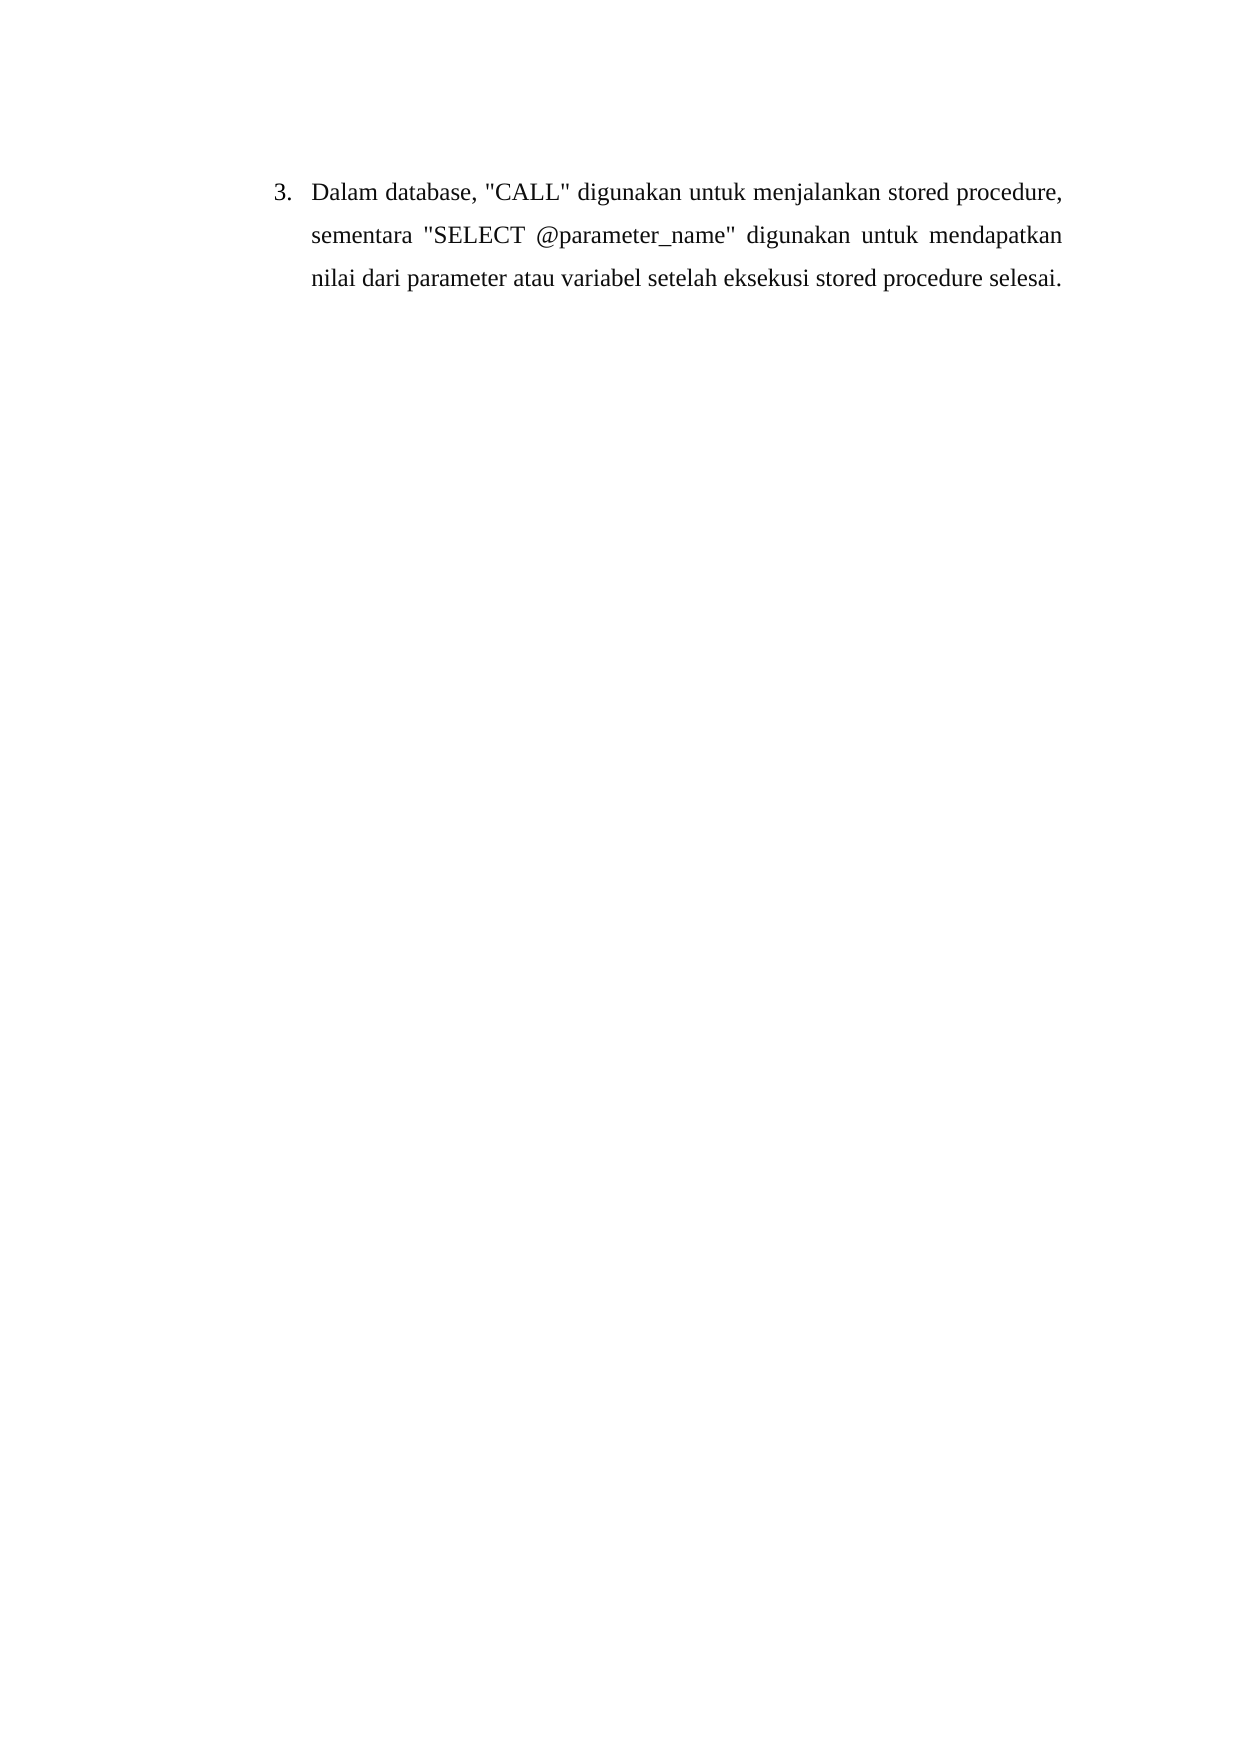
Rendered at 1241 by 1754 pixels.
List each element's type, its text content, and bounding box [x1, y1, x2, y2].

list Dalam database, "CALL" digunakan untuk menjalankan stored procedure, sementara "SELECT @parameter_name" digunakan untuk mendapatkan nilai dari parameter atau variabel setelah eksekusi stored procedure selesai. [274, 177, 1063, 292]
